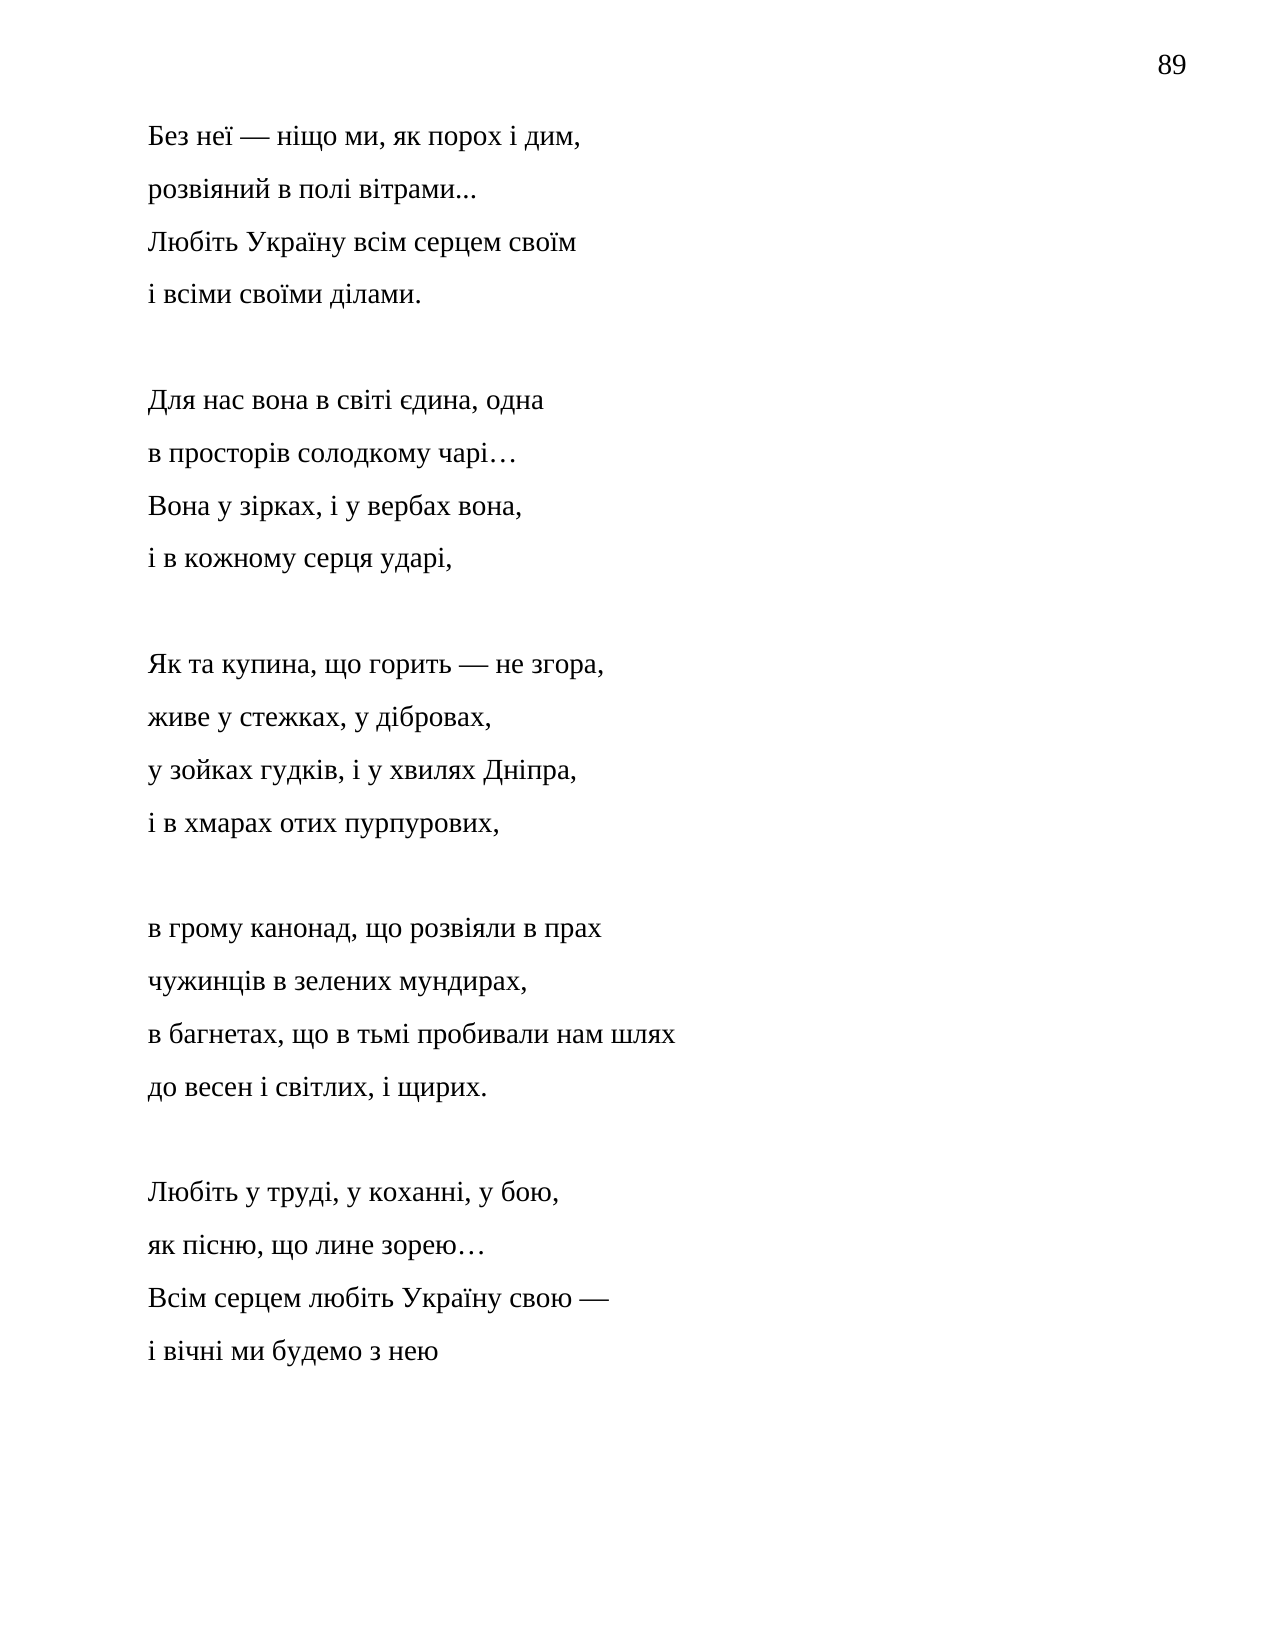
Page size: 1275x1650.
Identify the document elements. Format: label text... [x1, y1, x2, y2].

text як пісню, що лине зорею… [148, 1227, 1186, 1261]
text в просторів солодкому чарі… [148, 435, 1186, 468]
text Любіть у труді, у коханні, у бою, [148, 1174, 1186, 1208]
text Без неї — ніщо ми, як порох і дим, [148, 118, 1186, 152]
text і в хмарах отих пурпурових, [148, 805, 1186, 838]
text в багнетах, що в тьмі пробивали нам шлях [148, 1016, 1186, 1049]
text живе у стежках, у дібровах, [148, 699, 1186, 733]
text до весен і світлих, і щирих. [148, 1069, 1186, 1102]
text і в кожному серця ударі, [148, 541, 1186, 574]
text в грому канонад, що розвіяли в прах [148, 910, 1186, 944]
text Вона у зірках, і у вербах вона, [148, 488, 1186, 521]
text Як та купина, що горить — не згора, [148, 646, 1186, 680]
text і вічні ми будемо з нею [148, 1333, 1186, 1366]
text Любіть Україну всім серцем своїм [148, 224, 1186, 257]
text розвіяний в полі вітрами... [148, 171, 1186, 204]
text чужинців в зелених мундирах, [148, 963, 1186, 997]
text і всіми своїми ділами. [148, 277, 1186, 310]
text Для нас вона в світі єдина, одна [148, 382, 1186, 416]
text у зойках гудків, і у хвилях Дніпра, [148, 752, 1186, 785]
text Всім серцем любіть Україну свою — [148, 1280, 1186, 1313]
